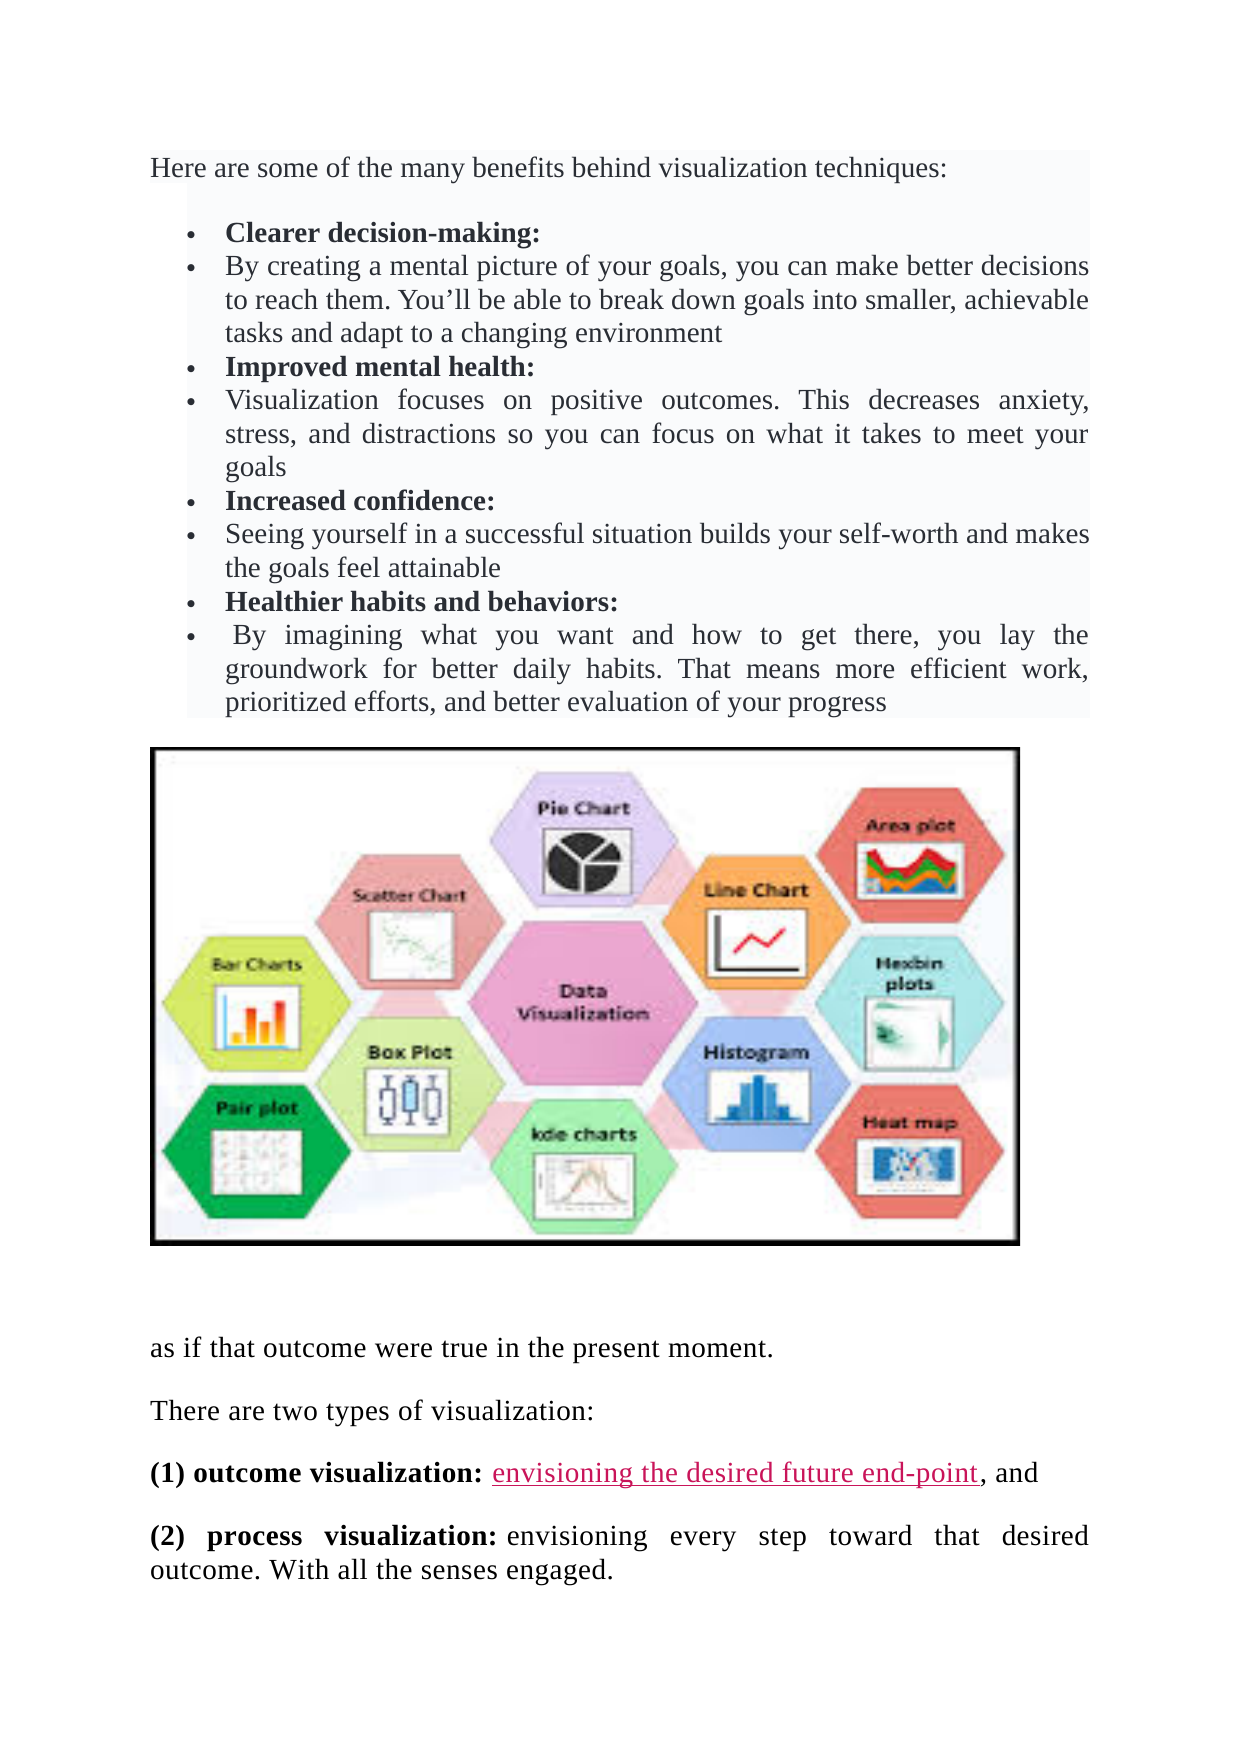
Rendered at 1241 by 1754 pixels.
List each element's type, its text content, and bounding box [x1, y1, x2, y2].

list Increased confidence: [187, 483, 1090, 517]
text (1) outcome visualization: envisioning the desired future end-point, and [150, 1456, 1090, 1489]
list Healthier habits and behaviors: [187, 584, 1090, 617]
text There are two types of visualization: [150, 1393, 1090, 1426]
list By creating a mental picture of your goals, you can make better decisions to reach them. You’ll be able to break down goals into smaller, achievable tasks and adapt to a changing environment [187, 248, 1090, 349]
text Here are some of the many benefits behind visualization techniques: [150, 150, 1090, 183]
list Seeing yourself in a successful situation builds your self-worth and makes the goals feel attainable [187, 517, 1090, 584]
text as if that outcome were true in the present moment. [150, 1330, 1090, 1364]
picture [150, 747, 1021, 1246]
text (2) process visualization: envisioning every step toward that desired outcome. With all the senses engaged. [150, 1518, 1090, 1585]
list Visualization focuses on positive outcomes. This decreases anxiety, stress, and distractions so you can focus on what it takes to meet your goals [187, 382, 1090, 483]
list By imagining what you want and how to get there, you lay the groundwork for better daily habits. That means more efficient work, prioritized efforts, and better evaluation of your progress [187, 617, 1090, 718]
list Clearer decision-making: [187, 215, 1090, 248]
list Improved mental health: [187, 349, 1090, 382]
